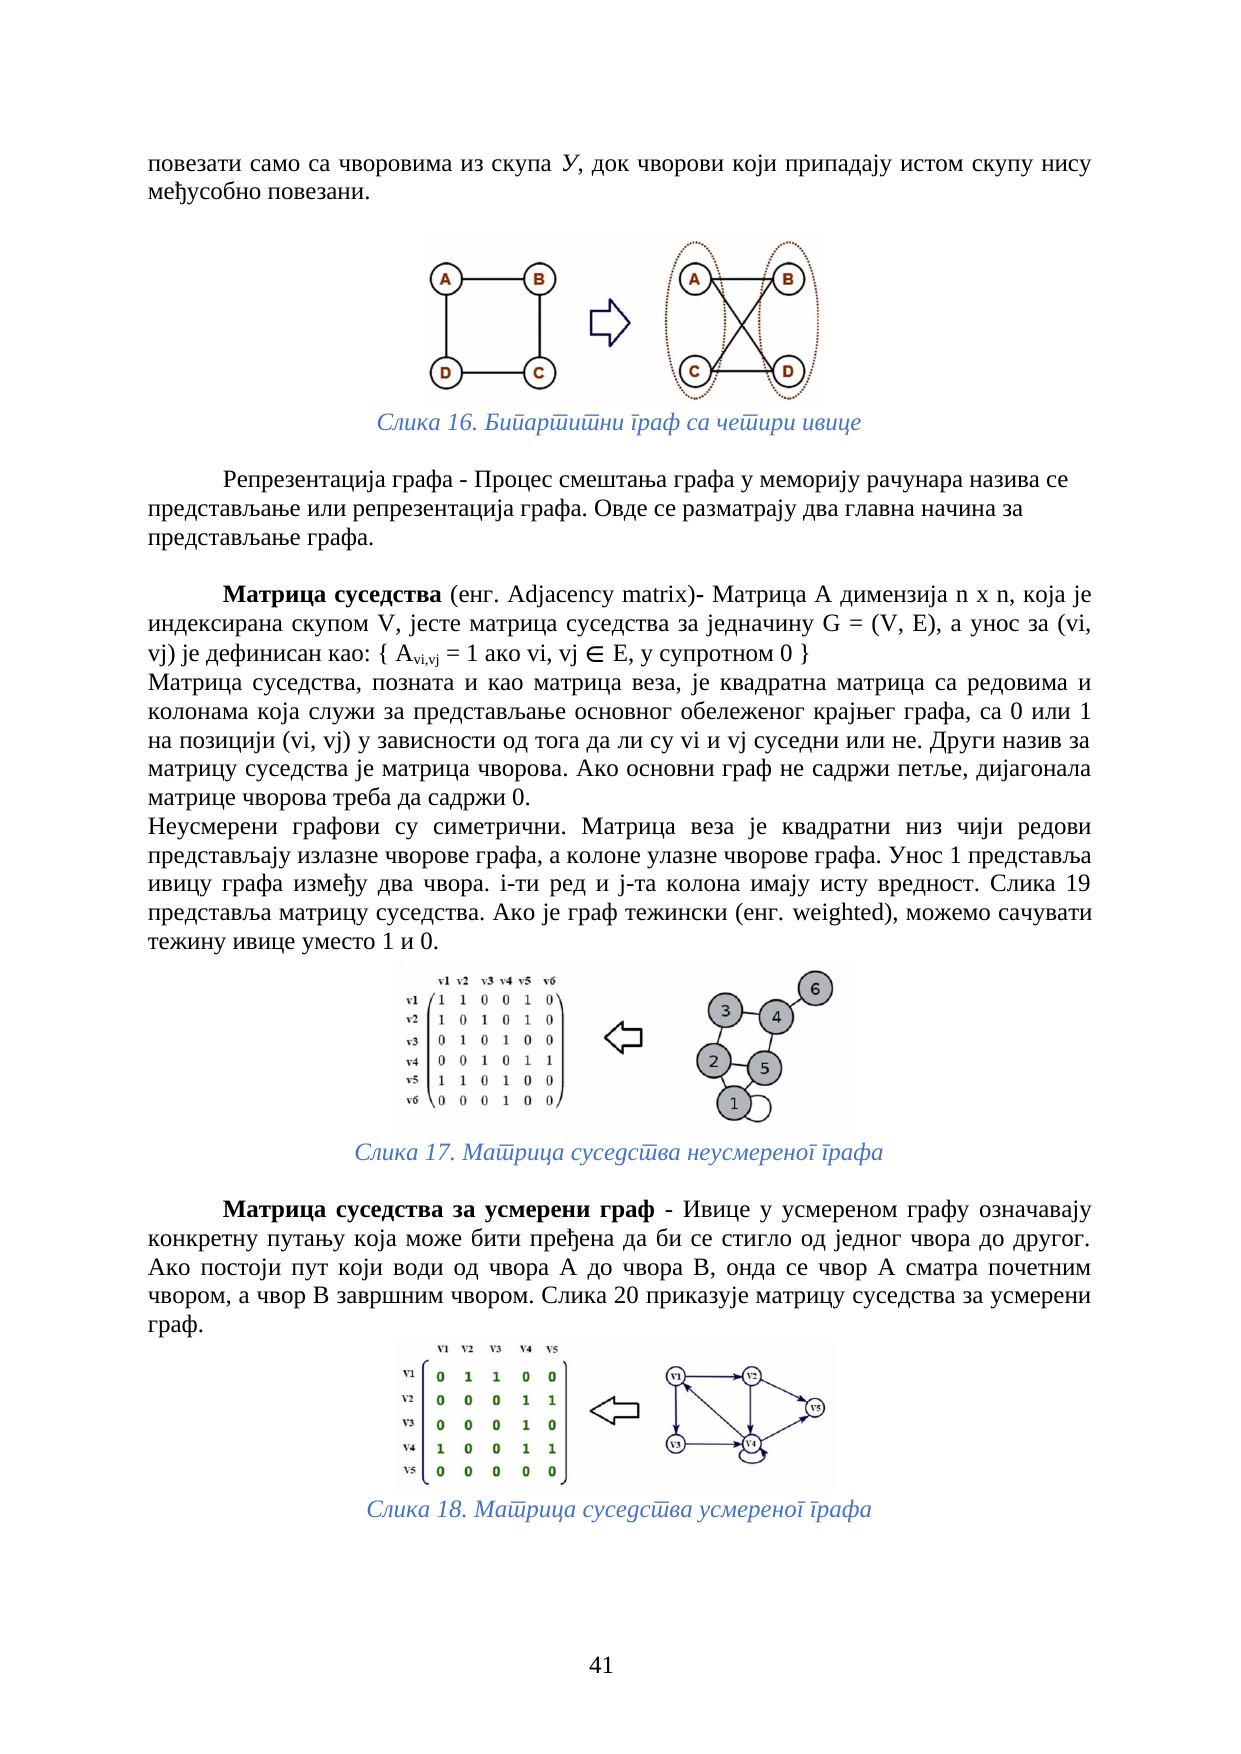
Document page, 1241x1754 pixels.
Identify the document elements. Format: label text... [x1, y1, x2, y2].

text Слика 17. Матрица суседства неусмереног графа [148, 1137, 1092, 1166]
picture [382, 954, 858, 1137]
text Матрица суседства за усмерени граф - Ивице у усмереном графу означавају конкретну путању која може бити пређена да би се стигло од једног чвора до другог. Ако постоји пут који води од чвора A до чвора B, онда се чвор A сматра почетним чвором, а чвор B завршним чвором. Слика 20 приказује матрицу суседства за усмерени граф. [148, 1194, 1092, 1338]
text Матрица суседства (енг. Аdjacency matrix)- Матрица А димензија n x n, која је индексирана скупом V, јесте матрица суседства за једначину G = (V, E), а унос за (vi, vj) је дефинисан као: { Avi,vj = 1 ако vi, vj ∈ E, у супротном 0 } [148, 579, 1092, 667]
picture [395, 1338, 845, 1494]
text Слика 18. Матрица суседства усмереног графа [148, 1494, 1092, 1523]
text Репрезентација графа - Процес смештања графа у меморију рачунара назива се представљање или репрезентација графа. Овде се разматрају два главна начина за представљање графа. [148, 464, 1092, 551]
text Слика 16. Бипартитни граф са четири ивице [148, 407, 1092, 436]
text Неусмерени графови су симетрични. Матрица веза је квадратни низ чији редови представљају излазне чворове графа, а колоне улазне чворове графа. Унос 1 представља ивицу графа између два чвора. i-ти ред и j-та колона имају исту вредност. Слика 19 представља матрицу суседства. Ако је граф тежински (енг. weighted), можемо сачувати тежину ивице уместо 1 и 0. [148, 811, 1092, 955]
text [148, 148, 1092, 205]
text Матрица суседства, позната и као матрица веза, је квадратна матрица са редовима и колонама која служи за представљање основног обележеног крајњег графа, са 0 или 1 на позицији (vi, vj) у зависности од тога да ли су vi и vj суседни или не. Други назив за матрицу суседства је матрица чворова. Ако основни граф не садржи петље, дијагонала матрице чворова треба да садржи 0. [148, 667, 1092, 811]
picture [415, 233, 825, 407]
